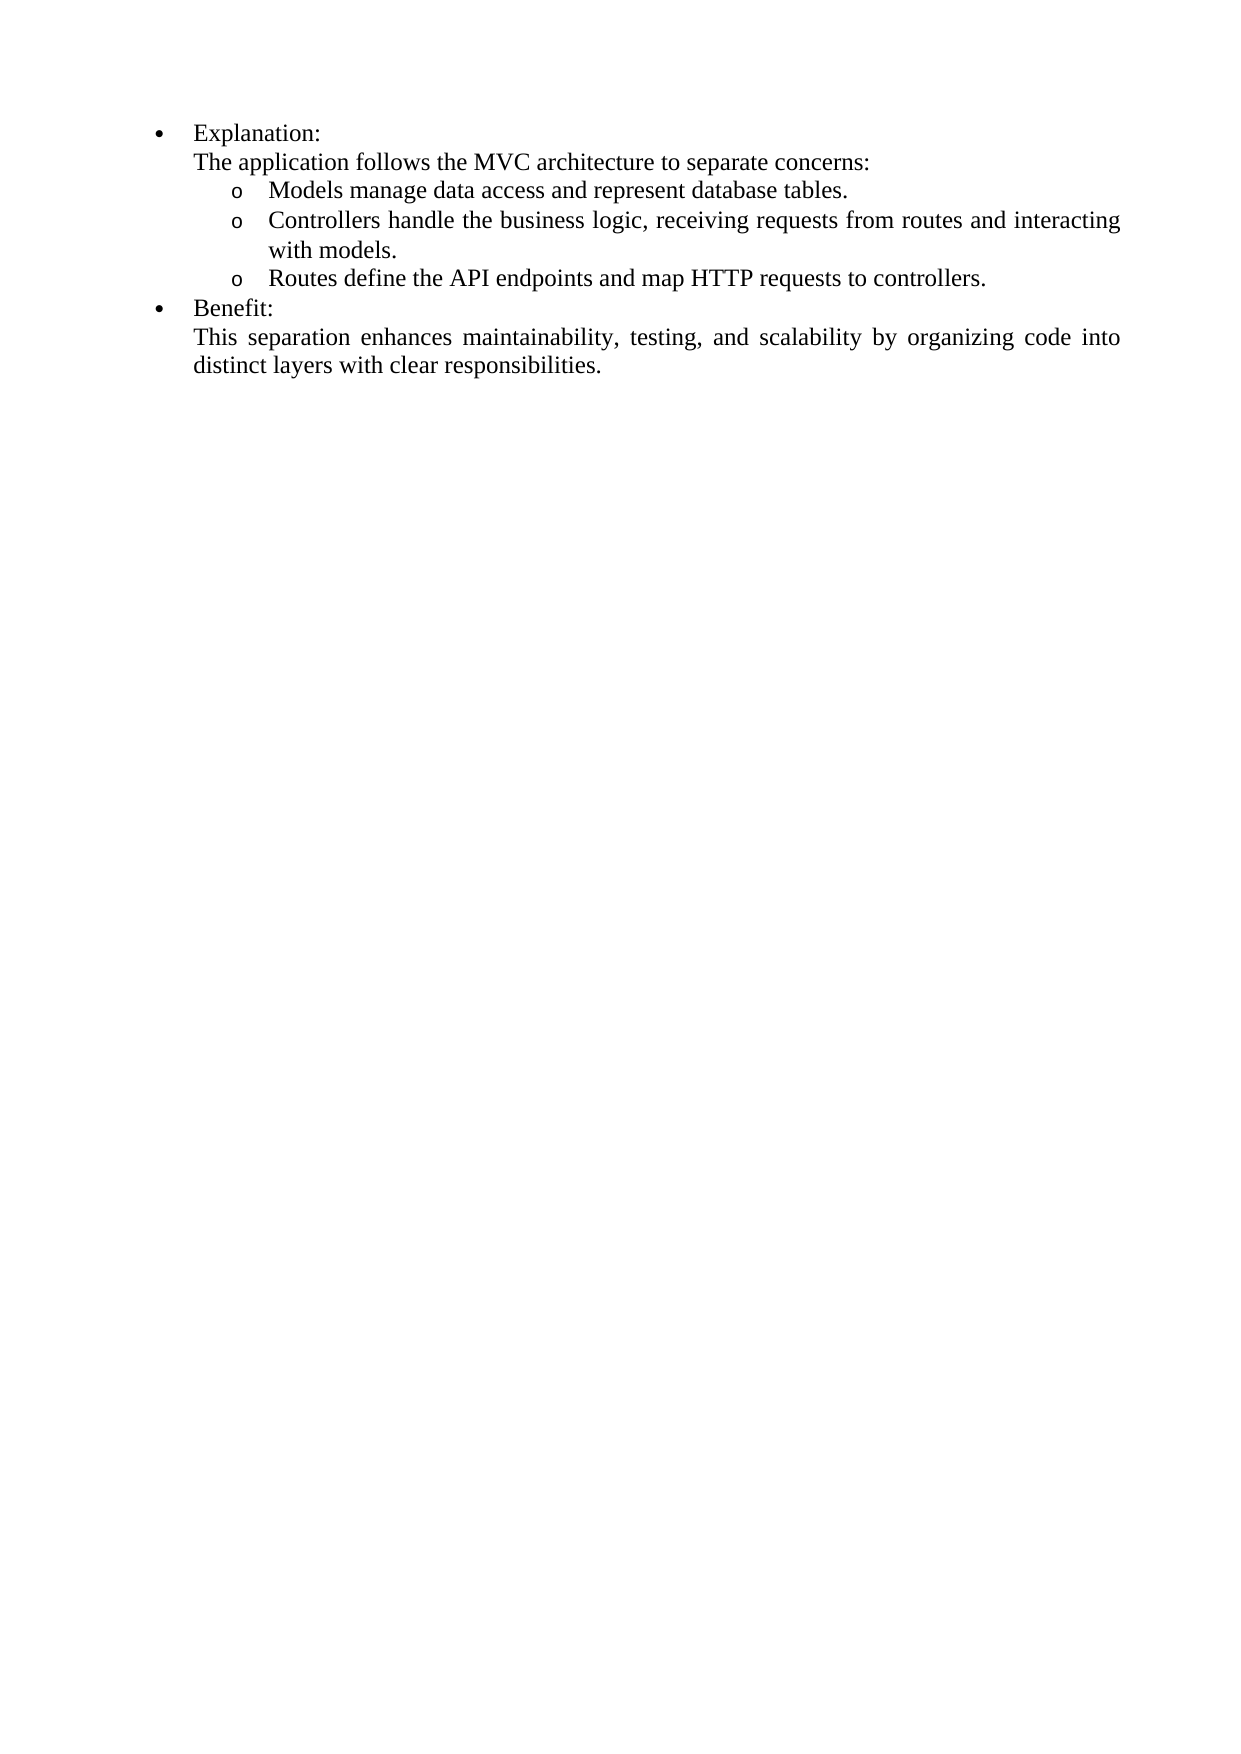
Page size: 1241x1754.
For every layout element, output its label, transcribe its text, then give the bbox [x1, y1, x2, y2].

list Models manage data access and represent database tables. [231, 176, 1122, 205]
list Controllers handle the business logic, receiving requests from routes and interacting with models. [231, 205, 1122, 263]
list Benefit: This separation enhances maintainability, testing, and scalability by organizing code into distinct layers with clear responsibilities. [156, 293, 1122, 379]
list Explanation: The application follows the MVC architecture to separate concerns: [156, 118, 1122, 176]
list Routes define the API endpoints and map HTTP requests to controllers. [231, 263, 1122, 293]
